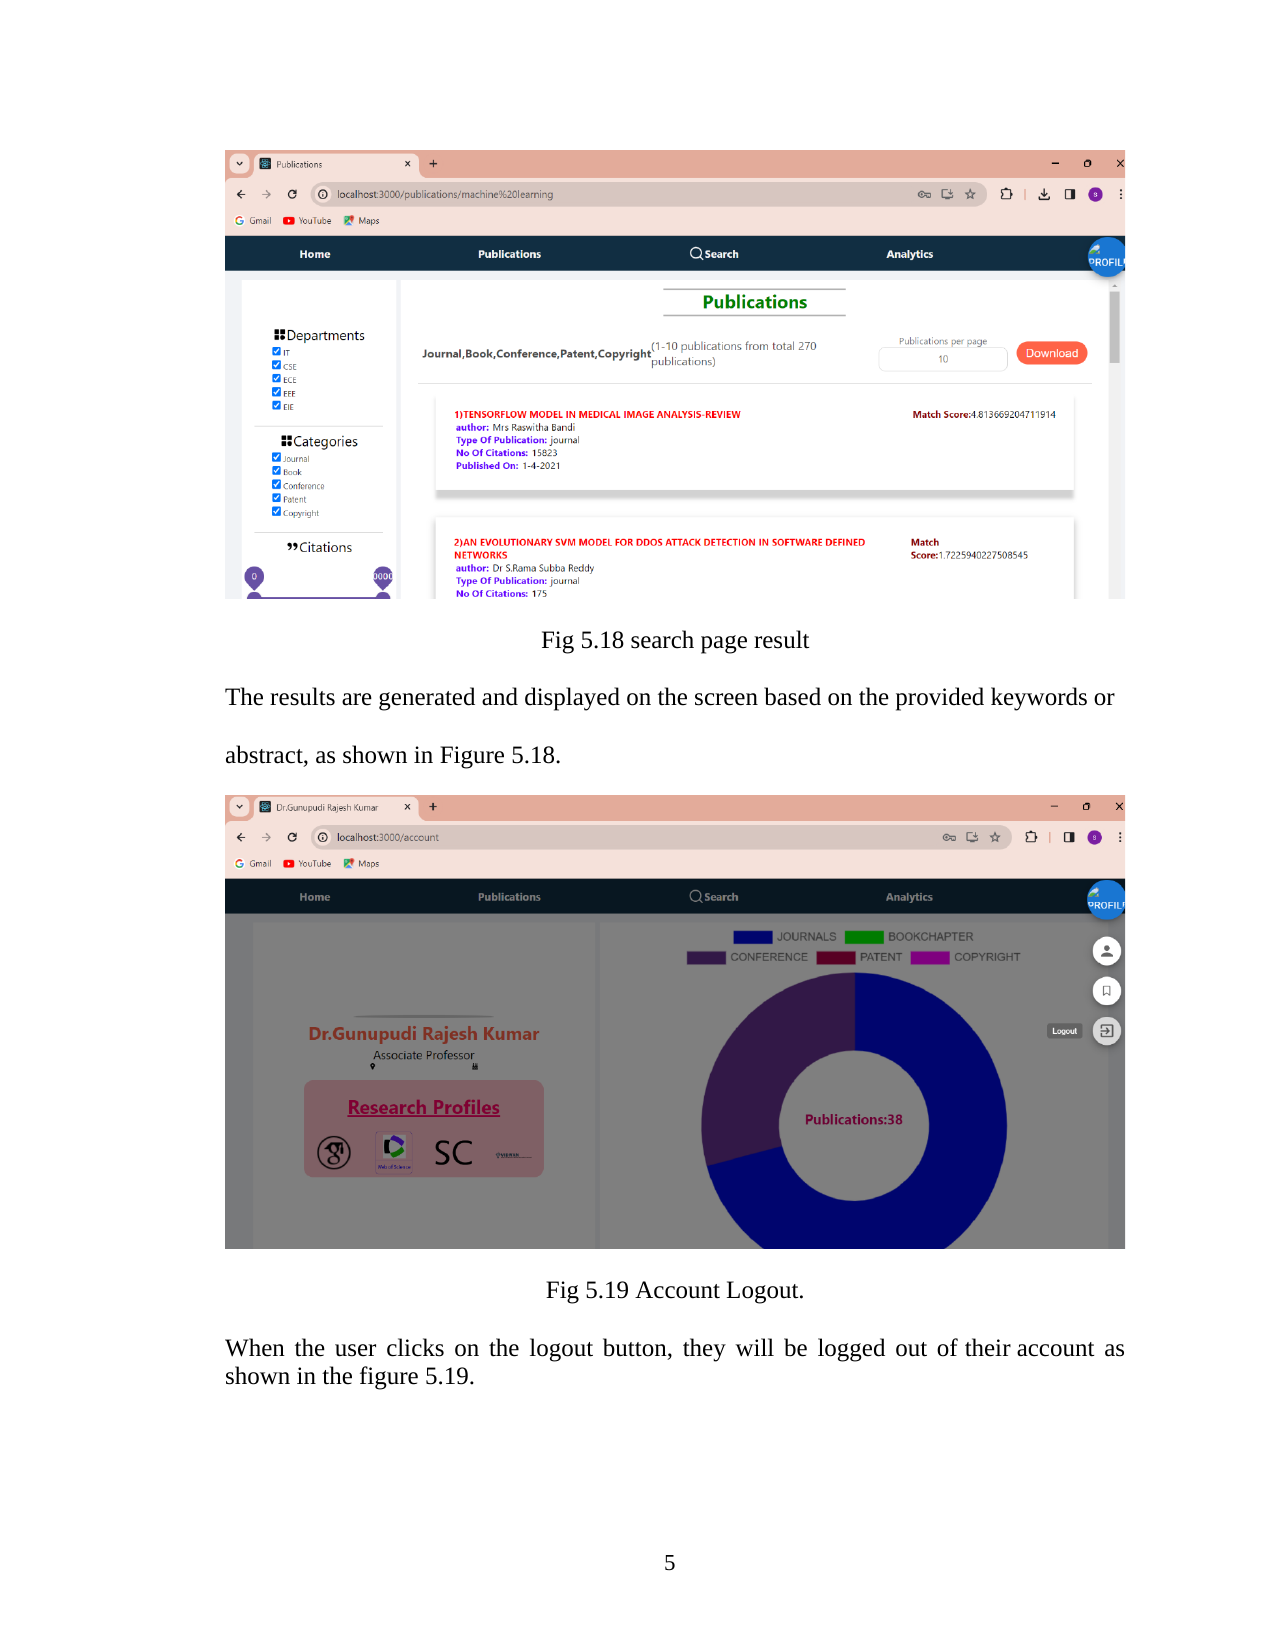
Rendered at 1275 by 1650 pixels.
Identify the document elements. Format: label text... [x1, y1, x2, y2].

picture [225, 795, 1125, 1249]
picture [225, 150, 1125, 599]
text Fig 5.19 Account Logout. [225, 1275, 1125, 1304]
text When the user clicks on the logout button, they will be logged out of their account as shown in the figure 5.19. [225, 1333, 1125, 1390]
text The results are generated and displayed on the screen based on the provided keywords or abstract, as shown in Figure 5.18. [225, 682, 1125, 795]
text Fig 5.18 search page result [225, 625, 1125, 654]
